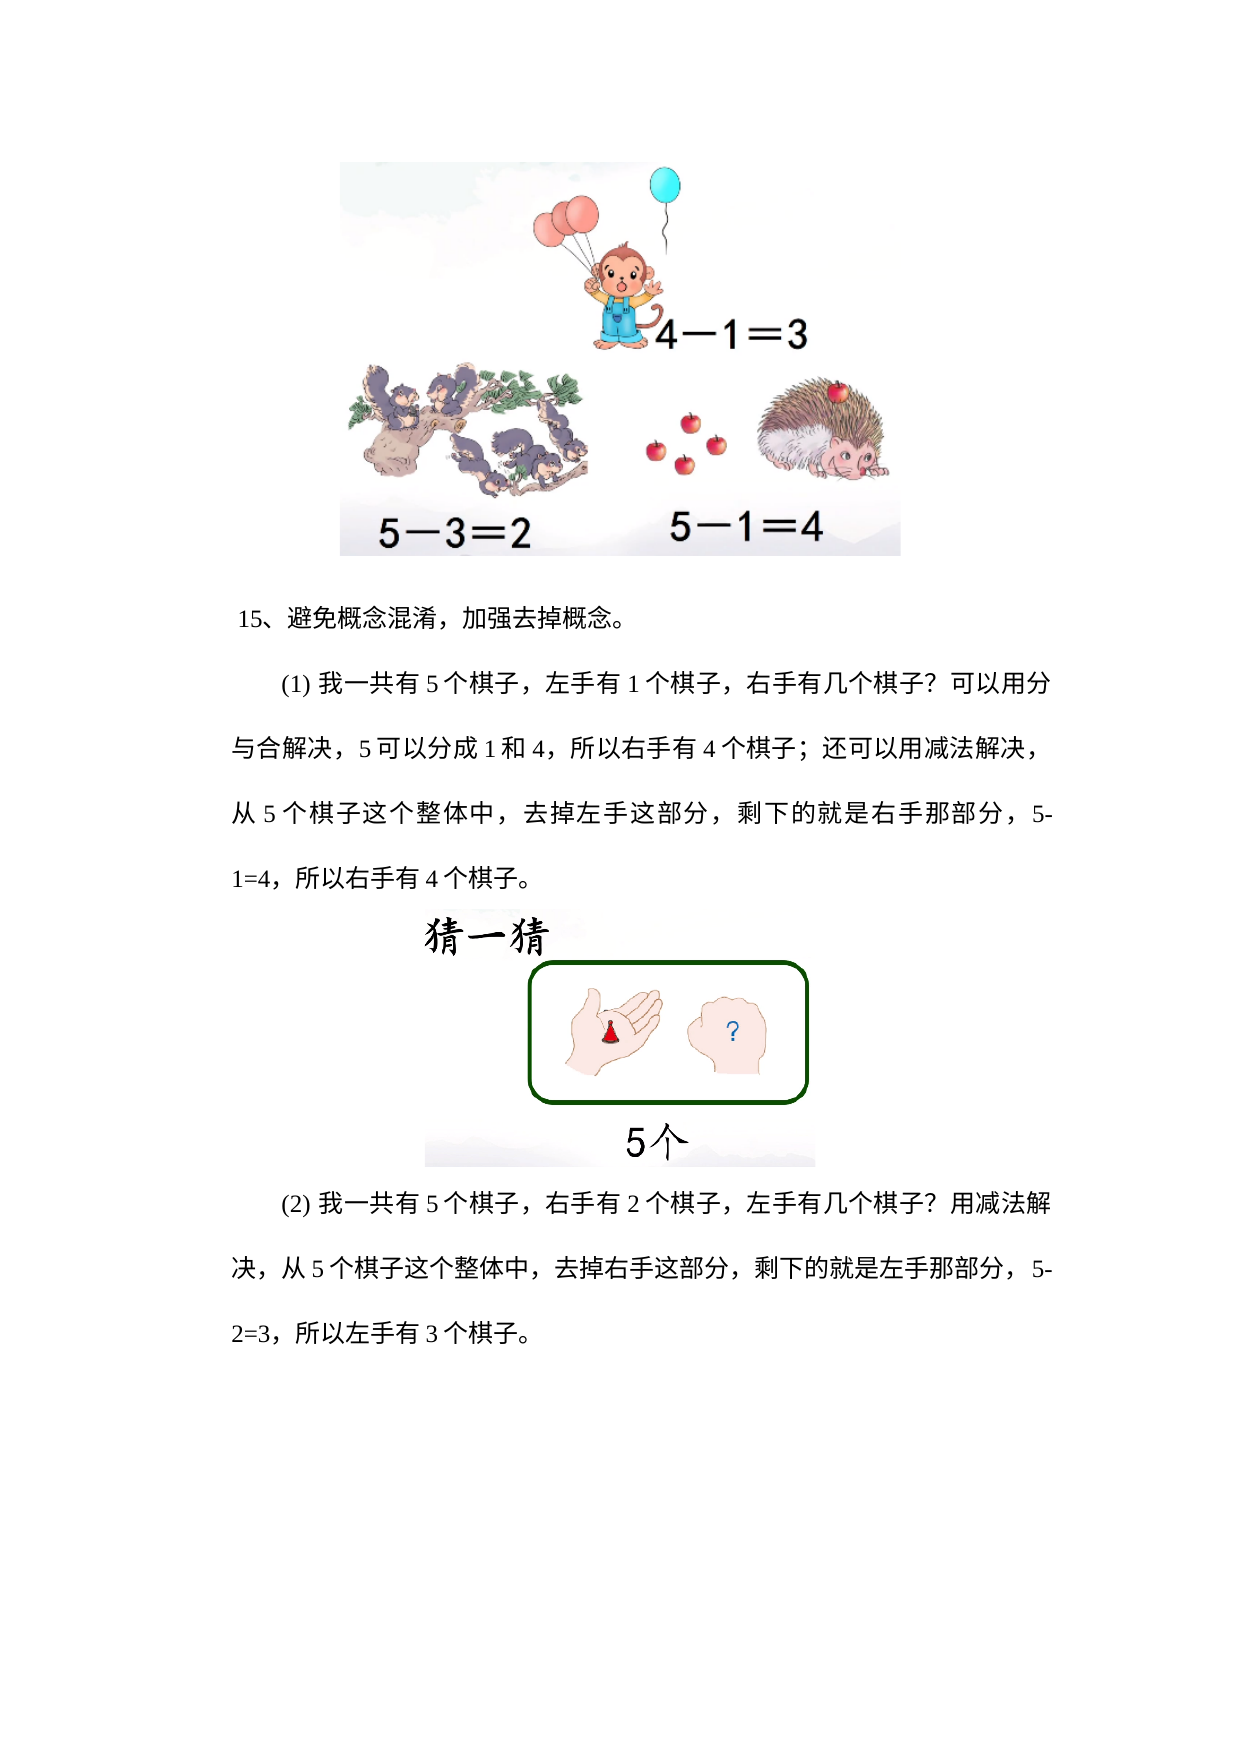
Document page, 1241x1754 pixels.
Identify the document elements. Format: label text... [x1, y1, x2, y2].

list 我一共有5个棋子，左手有1个棋子，右手有几个棋子？可以用分与合解决，5可以分成1和4，所以右手有4个棋子；还可以用减法解决，从5个棋子这个整体中，去掉左手这部分，剩下的就是右手那部分，5-1=4，所以右手有4个棋子。 [231, 649, 1053, 909]
picture [339, 162, 901, 556]
list 避免概念混淆，加强去掉概念。 [187, 584, 1053, 649]
list 我一共有5个棋子，右手有2个棋子，左手有几个棋子？用减法解决，从5个棋子这个整体中，去掉右手这部分，剩下的就是左手那部分，5-2=3，所以左手有3个棋子。 [231, 1169, 1053, 1364]
picture [424, 909, 816, 1167]
